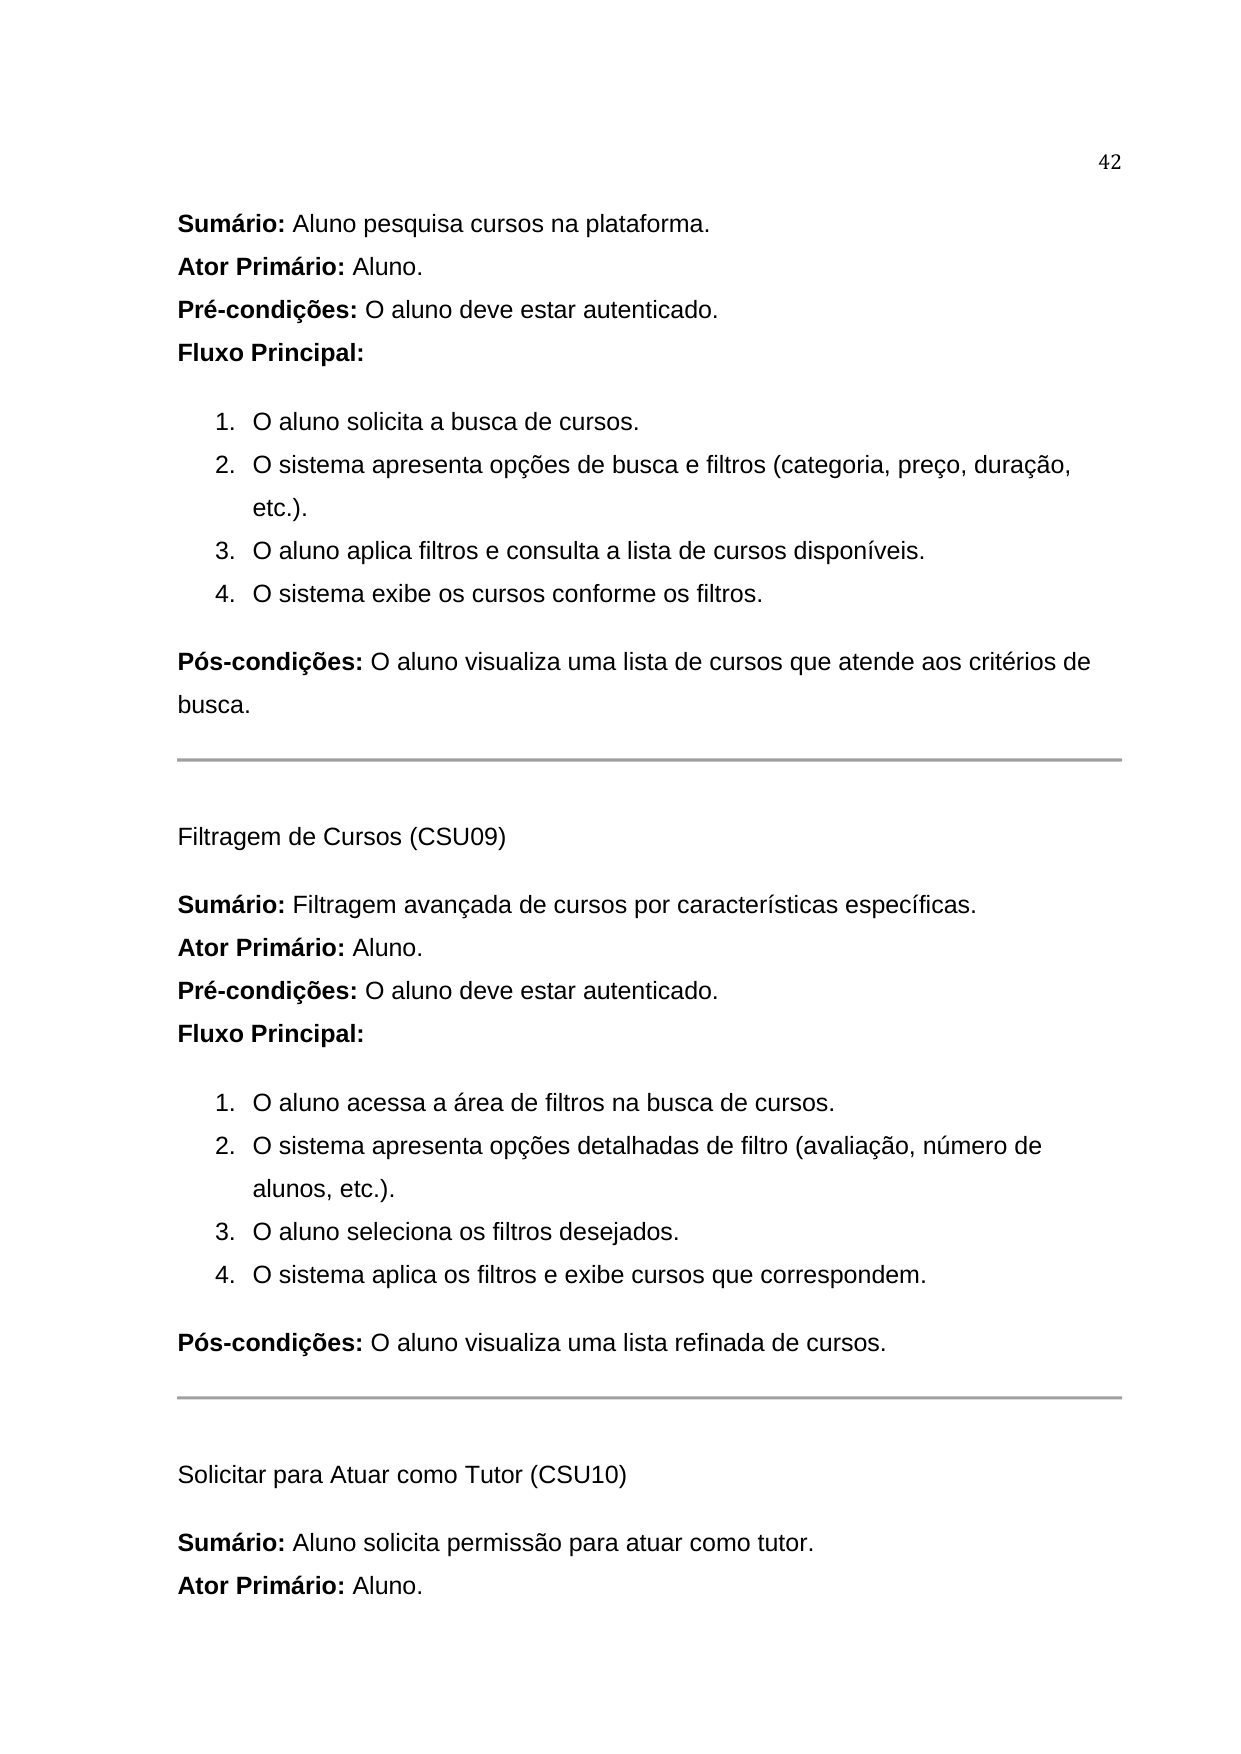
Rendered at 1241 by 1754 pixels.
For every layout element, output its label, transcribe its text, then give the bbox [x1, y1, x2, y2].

list O sistema aplica os filtros e exibe cursos que correspondem. [215, 1260, 1122, 1289]
list O aluno solicita a busca de cursos. [215, 407, 1122, 435]
text Filtragem de Cursos (CSU09) [177, 822, 1122, 851]
list O sistema apresenta opções detalhadas de filtro (avaliação, número de alunos, etc.). [215, 1131, 1122, 1202]
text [177, 1528, 1122, 1600]
list O sistema exibe os cursos conforme os filtros. [215, 579, 1122, 608]
text Pós-condições: O aluno visualiza uma lista refinada de cursos. [177, 1328, 1122, 1357]
list O aluno seleciona os filtros desejados. [215, 1217, 1122, 1246]
list O aluno acessa a área de filtros na busca de cursos. [215, 1087, 1122, 1116]
text Sumário: Aluno pesquisa cursos na plataforma. Ator Primário: Aluno. Pré-condições: O aluno deve estar autenticado. Fluxo Principal: [177, 209, 1122, 367]
text Solicitar para Atuar como Tutor (CSU10) [177, 1460, 1122, 1488]
list O aluno aplica filtros e consulta a lista de cursos disponíveis. [215, 536, 1122, 565]
text Pós-condições: O aluno visualiza uma lista de cursos que atende aos critérios de busca. [177, 647, 1122, 719]
list O sistema apresenta opções de busca e filtros (categoria, preço, duração, etc.). [215, 450, 1122, 522]
text Sumário: Filtragem avançada de cursos por características específicas. Ator Primário: Aluno. Pré-condições: O aluno deve estar autenticado. Fluxo Principal: [177, 890, 1122, 1048]
